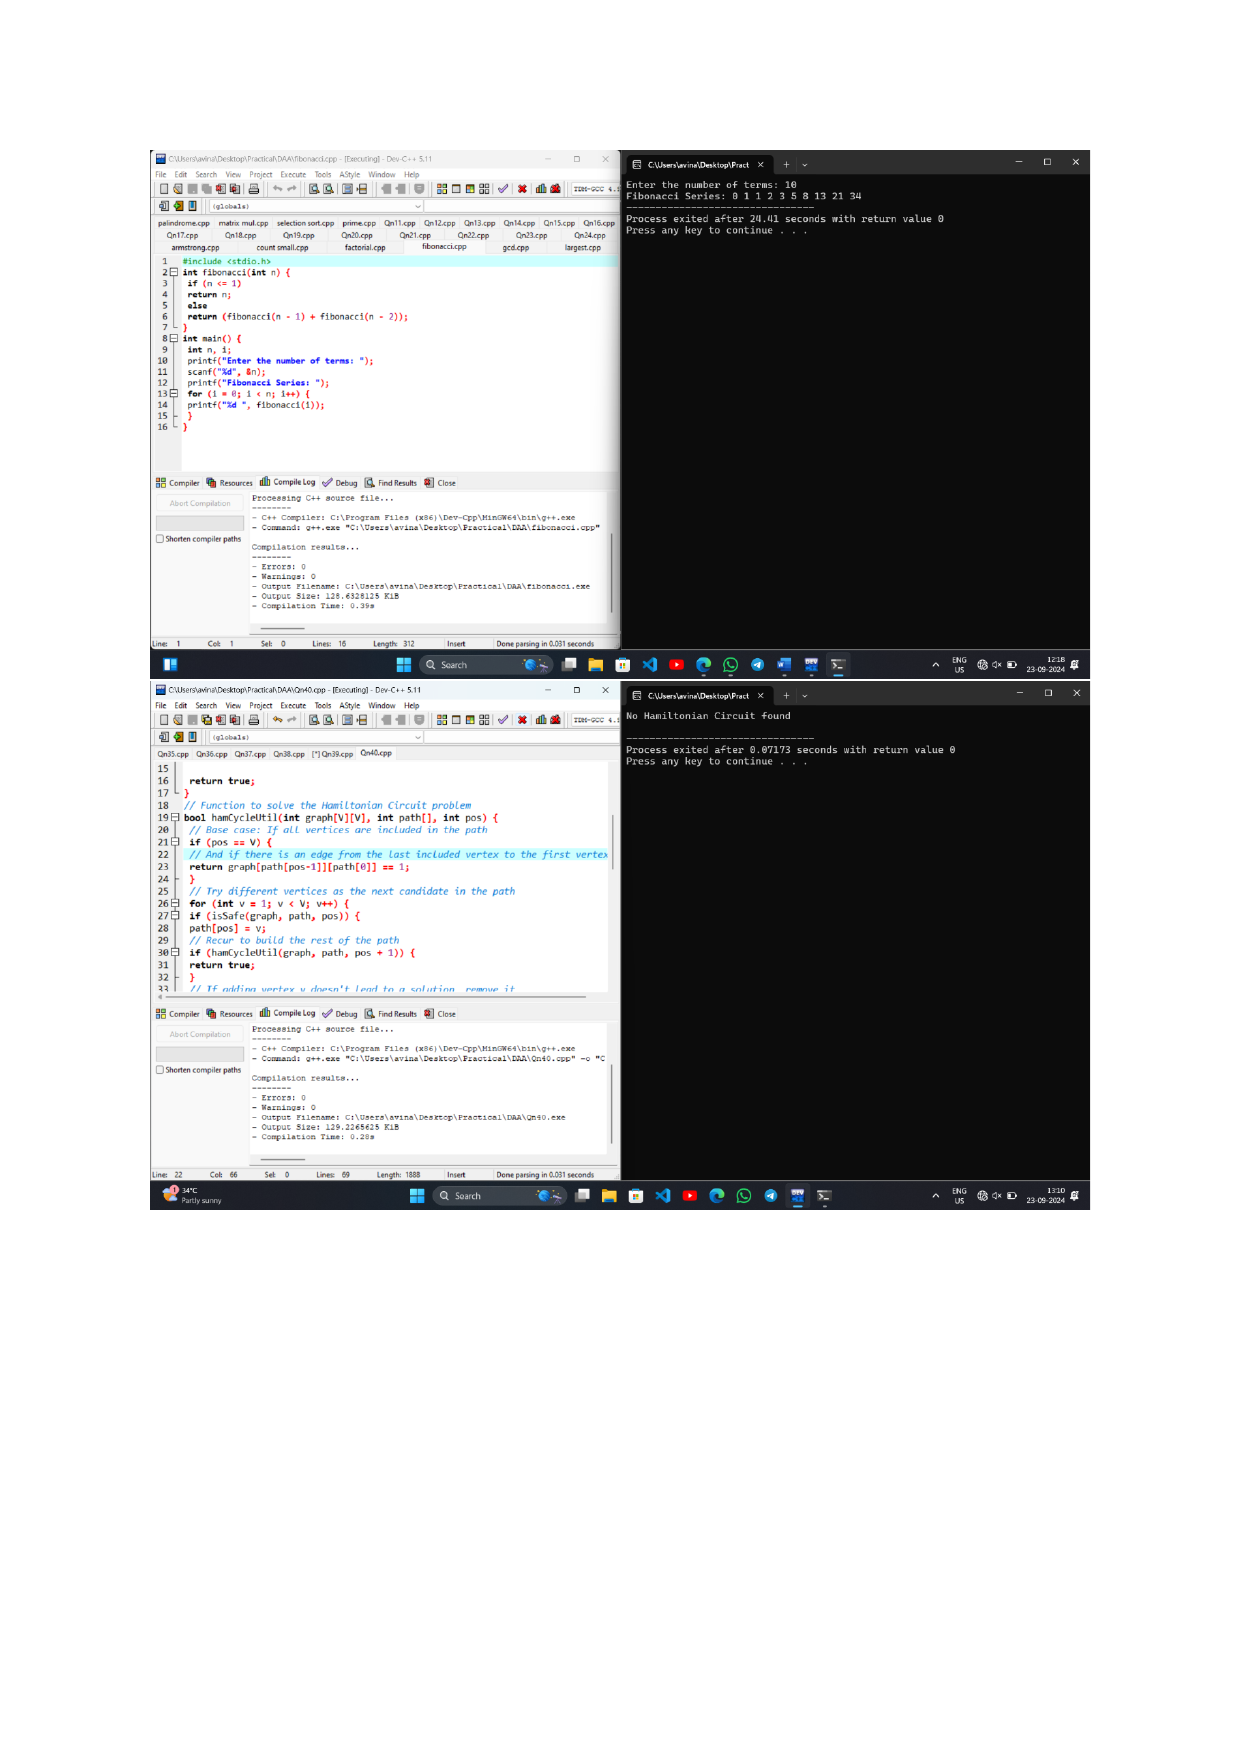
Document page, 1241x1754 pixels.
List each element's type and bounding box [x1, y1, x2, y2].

picture [150, 681, 1091, 1210]
picture [150, 150, 1091, 679]
